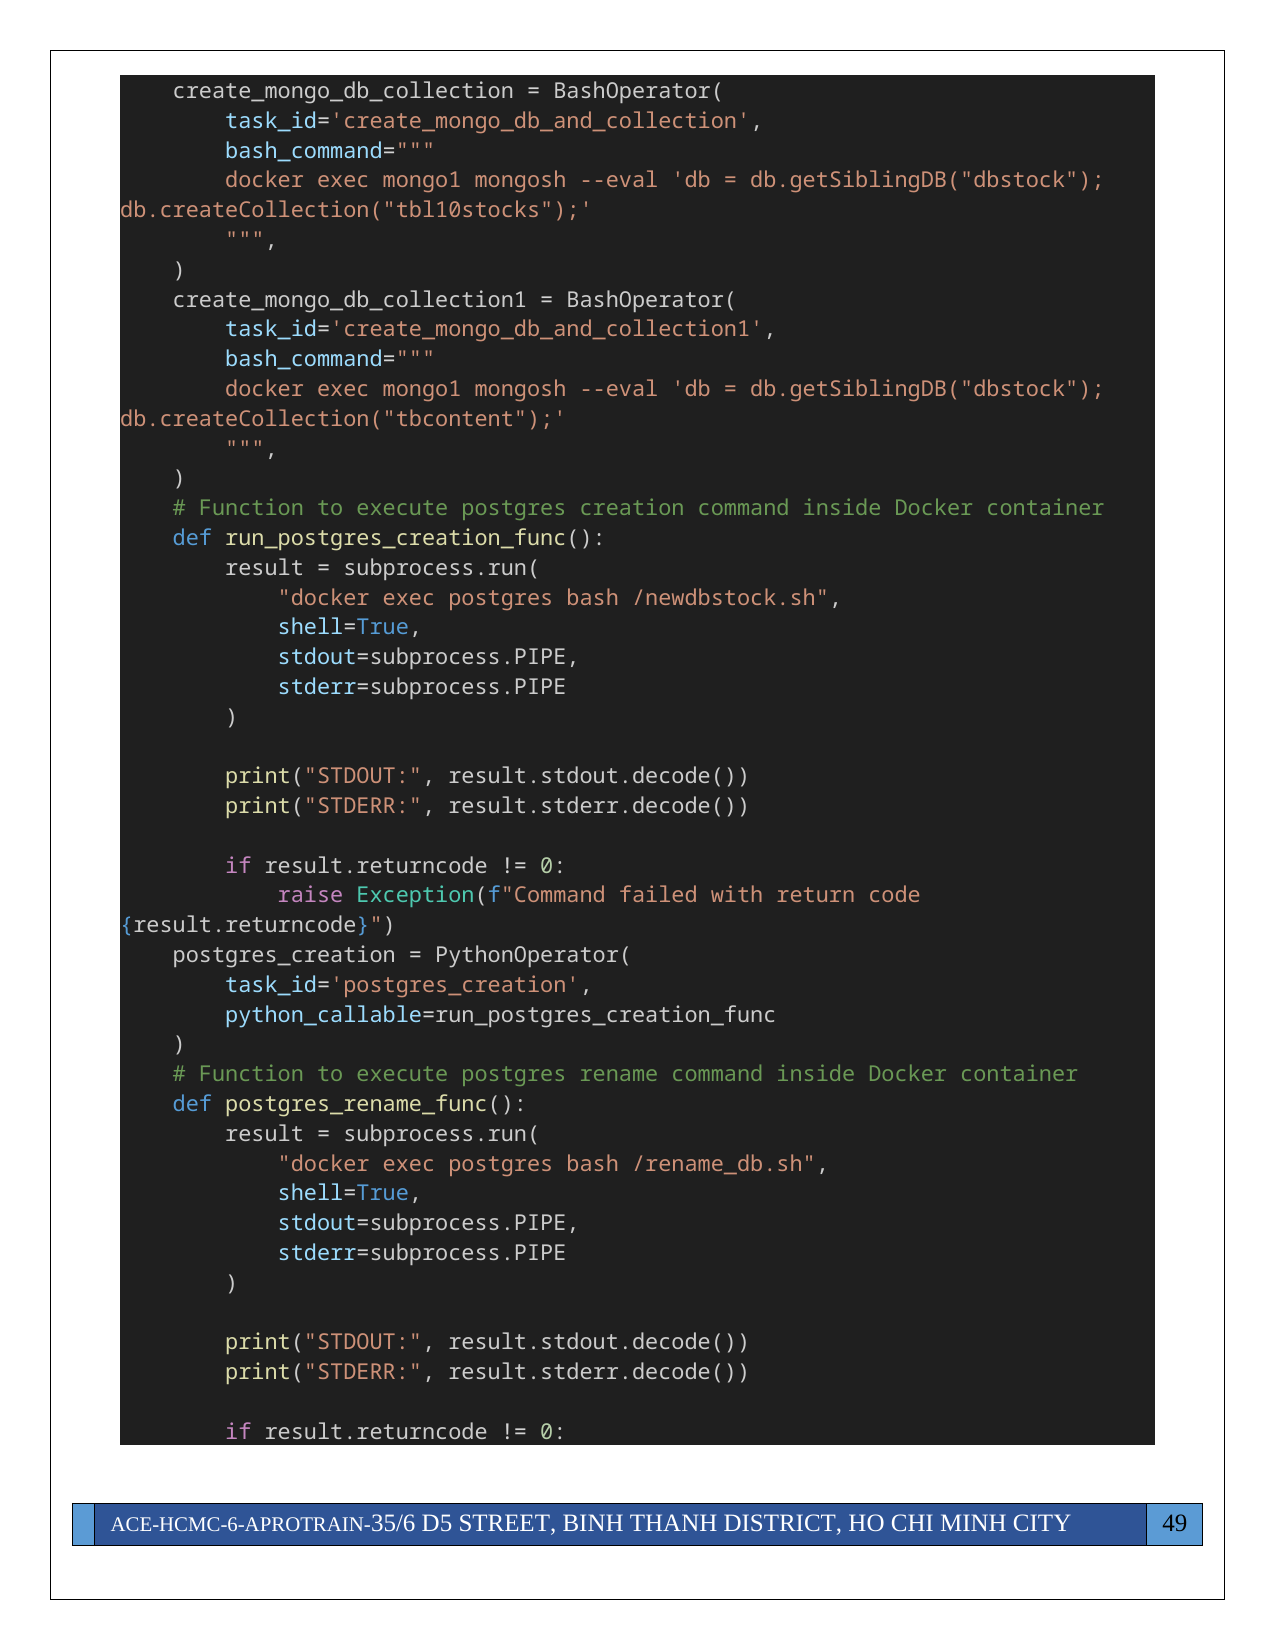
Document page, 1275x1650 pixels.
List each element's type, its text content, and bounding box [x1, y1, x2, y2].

text create_mongo_db_collection = BashOperator( [120, 75, 1155, 105]
text ) [120, 254, 1155, 283]
text stderr=subprocess.PIPE [120, 1237, 1155, 1267]
text shell=True, [120, 611, 1155, 641]
text create_mongo_db_collection1 = BashOperator( [120, 283, 1155, 313]
text python_callable=run_postgres_creation_func [120, 998, 1155, 1028]
text docker exec mongo1 mongosh --eval 'db = db.getSiblingDB("dbstock"); db.createCollection("tbcontent");' [120, 373, 1155, 432]
text task_id='create_mongo_db_and_collection', [120, 105, 1155, 134]
text ) [120, 701, 1155, 730]
text if result.returncode != 0: [120, 849, 1155, 879]
text "docker exec postgres bash /rename_db.sh", [120, 1147, 1155, 1177]
text docker exec mongo1 mongosh --eval 'db = db.getSiblingDB("dbstock"); db.createCollection("tbl10stocks");' [120, 164, 1155, 224]
text "docker exec postgres bash /newdbstock.sh", [120, 581, 1155, 611]
text bash_command=""" [120, 134, 1155, 164]
text result = subprocess.run( [120, 1118, 1155, 1147]
text result = subprocess.run( [120, 552, 1155, 581]
text def run_postgres_creation_func(): [120, 522, 1155, 552]
text print("STDERR:", result.stderr.decode()) [120, 1356, 1155, 1386]
text stdout=subprocess.PIPE, [120, 641, 1155, 671]
text ) [120, 462, 1155, 492]
text # Function to execute postgres rename command inside Docker container [120, 1058, 1155, 1088]
text postgres_creation = PythonOperator( [120, 939, 1155, 969]
text """, [120, 432, 1155, 462]
text """, [120, 224, 1155, 254]
text # Function to execute postgres creation command inside Docker container [120, 492, 1155, 522]
text shell=True, [120, 1177, 1155, 1207]
text ) [120, 1267, 1155, 1296]
text task_id='create_mongo_db_and_collection1', [120, 313, 1155, 343]
text print("STDOUT:", result.stdout.decode()) [120, 1326, 1155, 1356]
text raise Exception(f"Command failed with return code {result.returncode}") [120, 879, 1155, 939]
text bash_command=""" [120, 343, 1155, 373]
text stdout=subprocess.PIPE, [120, 1207, 1155, 1237]
text ) [120, 1028, 1155, 1058]
text if result.returncode != 0: [120, 1416, 1155, 1445]
text stderr=subprocess.PIPE [120, 671, 1155, 701]
text def postgres_rename_func(): [120, 1088, 1155, 1118]
text print("STDERR:", result.stderr.decode()) [120, 790, 1155, 820]
text print("STDOUT:", result.stdout.decode()) [120, 760, 1155, 790]
text task_id='postgres_creation', [120, 969, 1155, 998]
